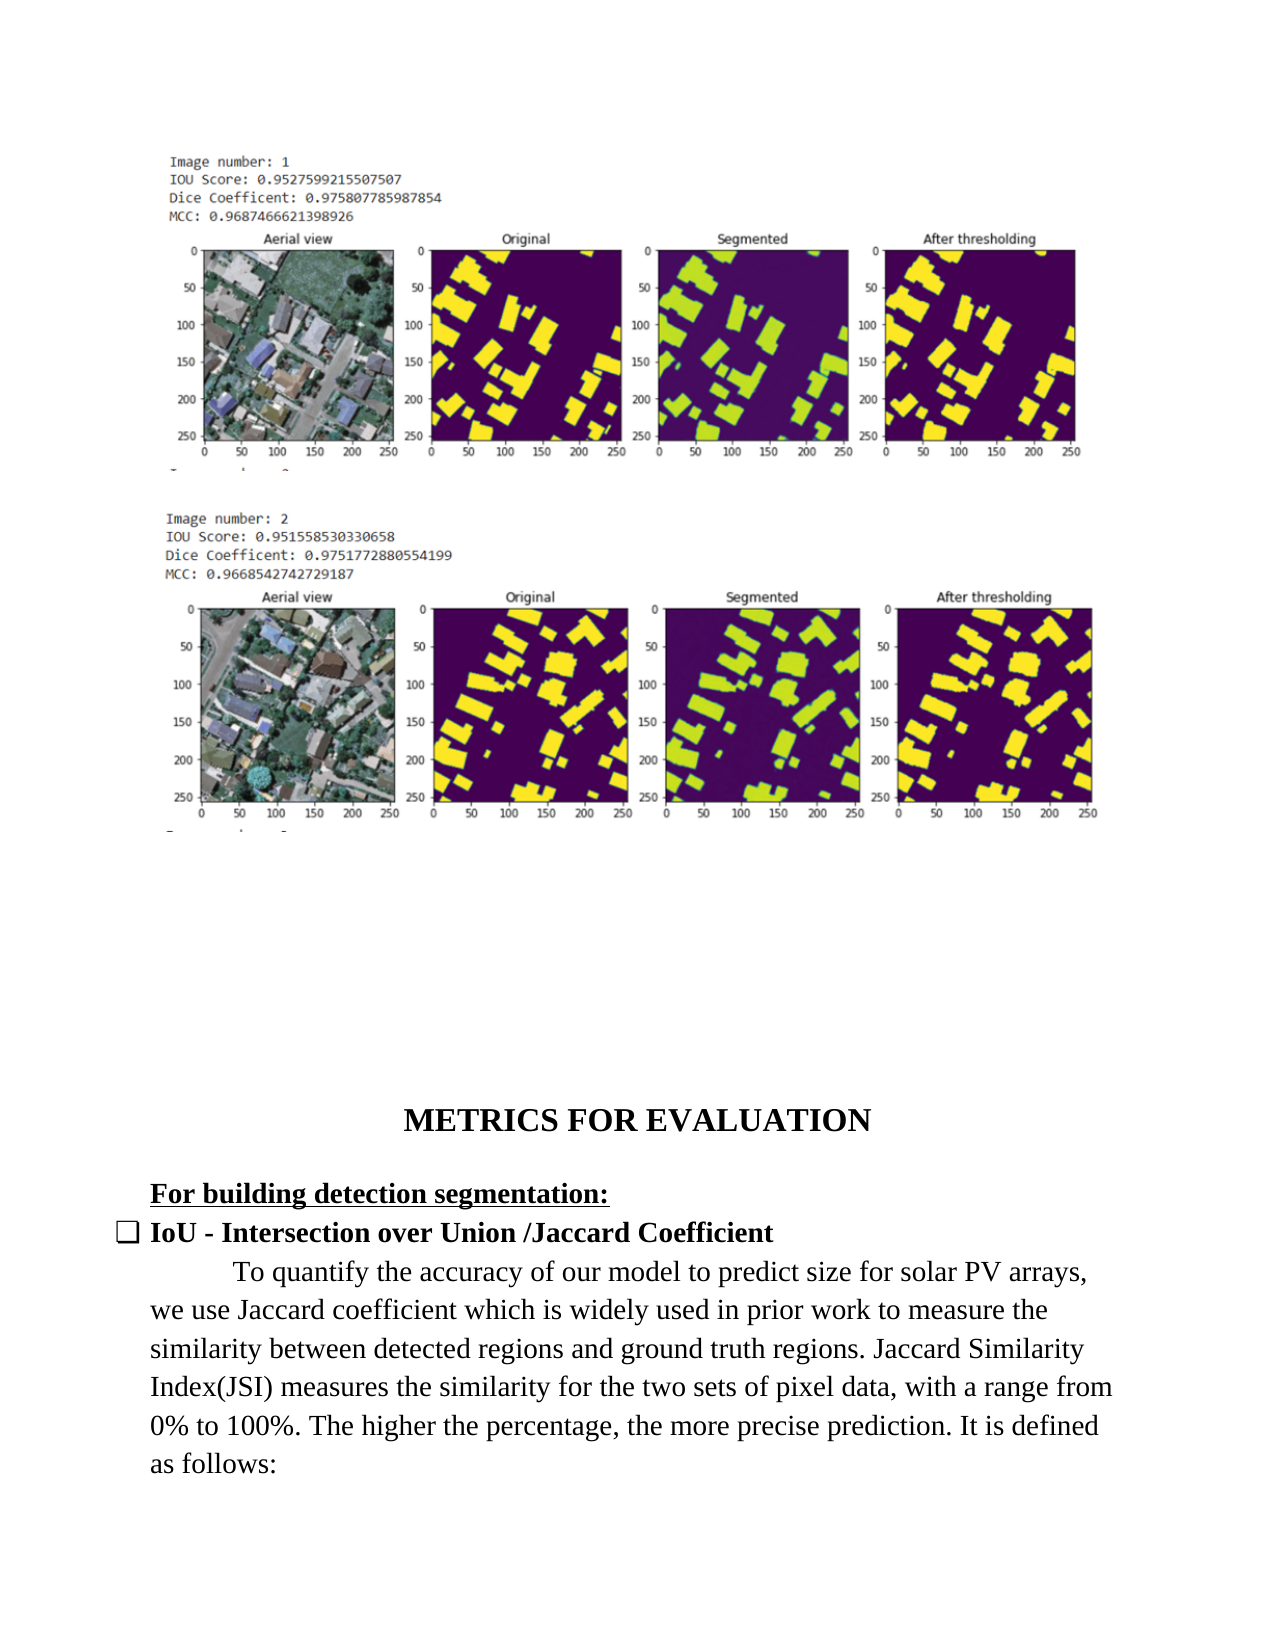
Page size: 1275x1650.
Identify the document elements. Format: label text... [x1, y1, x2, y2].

picture [150, 150, 1125, 471]
picture [150, 504, 1125, 832]
text METRICS FOR EVALUATION [150, 1100, 1125, 1138]
list IoU - Intersection over Union /Jaccard Coefficient [141, 1215, 1125, 1249]
text To quantify the accuracy of our model to predict size for solar PV arrays, we use Jaccard coefficient which is widely used in prior work to measure the similarity between detected regions and ground truth regions. Jaccard Similarity Index(JSI) measures the similarity for the two sets of pixel data, with a range from 0% to 100%. The higher the percentage, the more precise prediction. It is defined as follows: [150, 1254, 1125, 1480]
text For building detection segmentation: [150, 1177, 1125, 1210]
